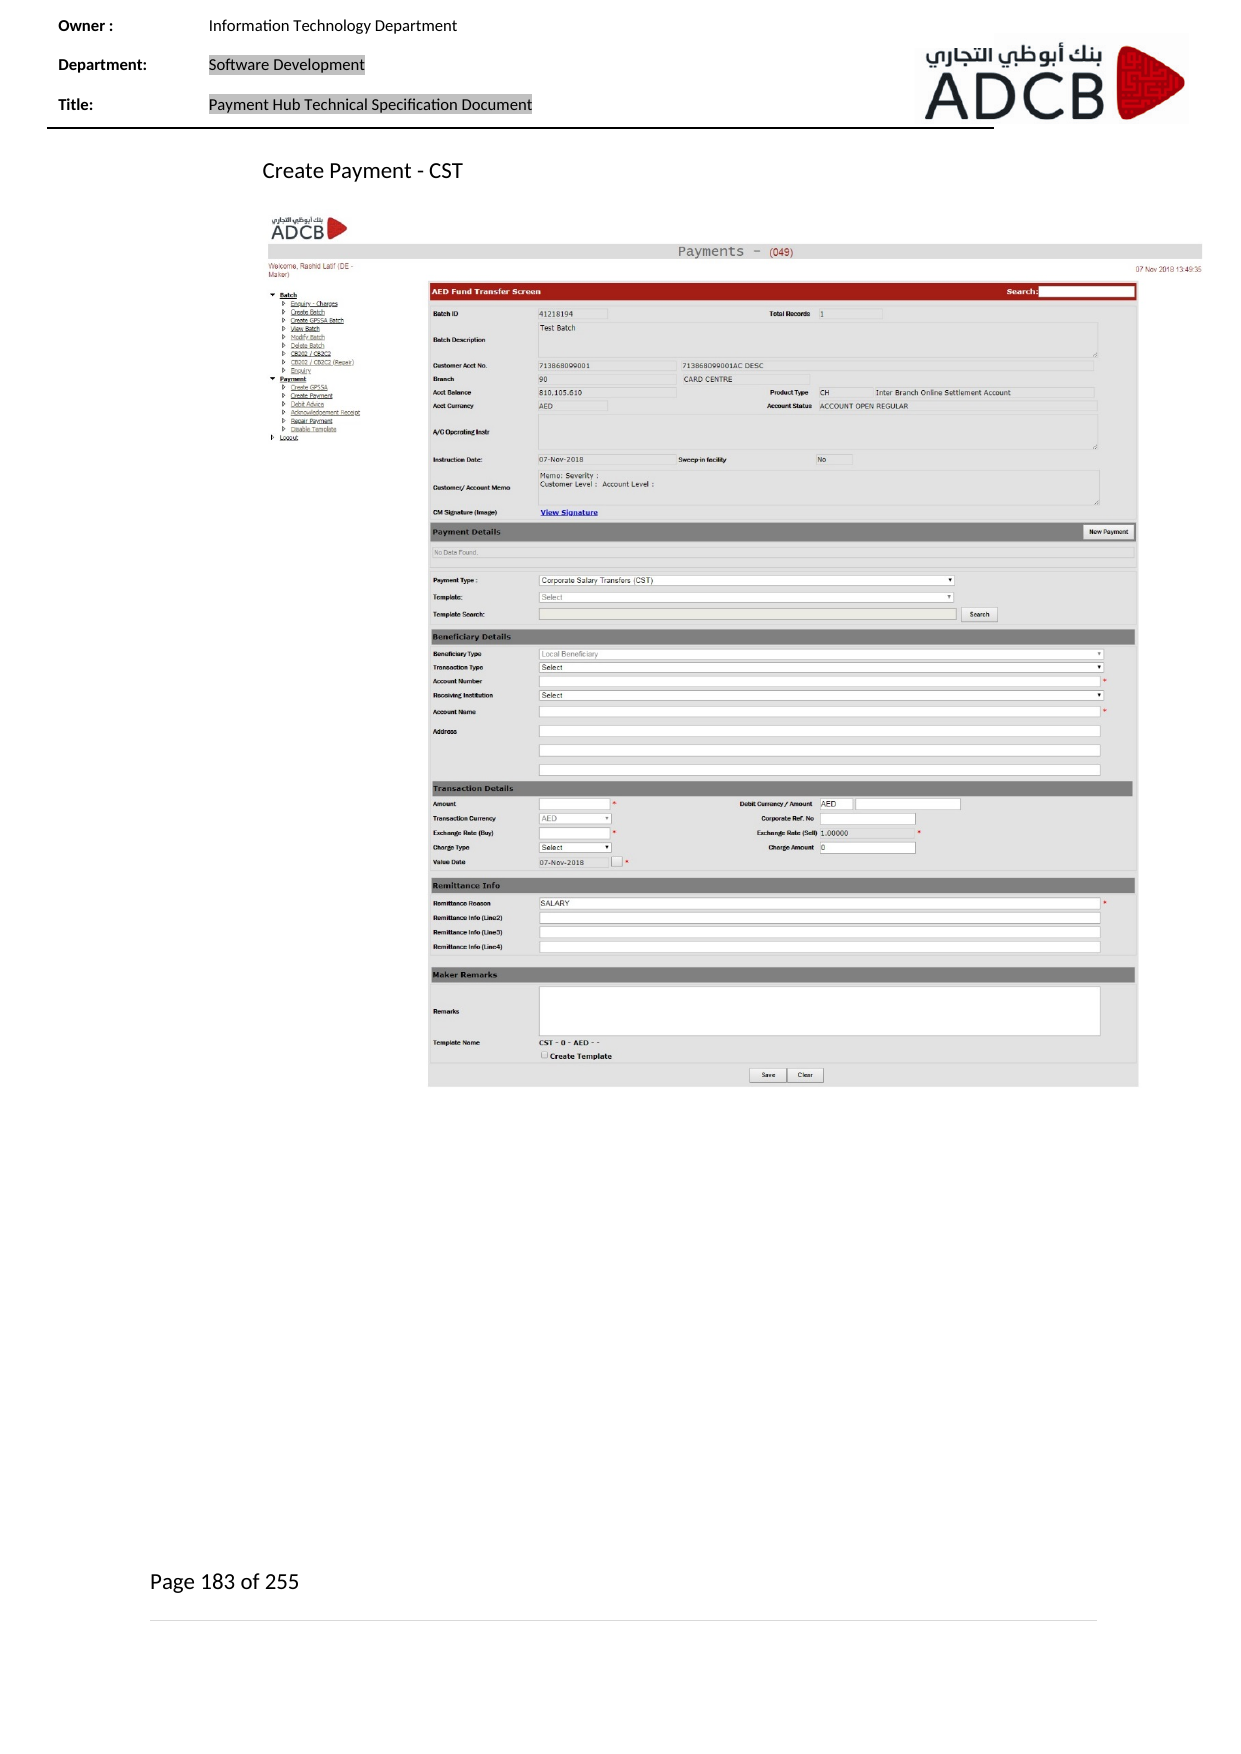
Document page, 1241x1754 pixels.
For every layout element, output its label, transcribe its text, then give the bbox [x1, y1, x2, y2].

picture [262, 209, 1203, 1107]
picture [914, 33, 1189, 124]
text Create Payment - CST [262, 157, 1097, 185]
